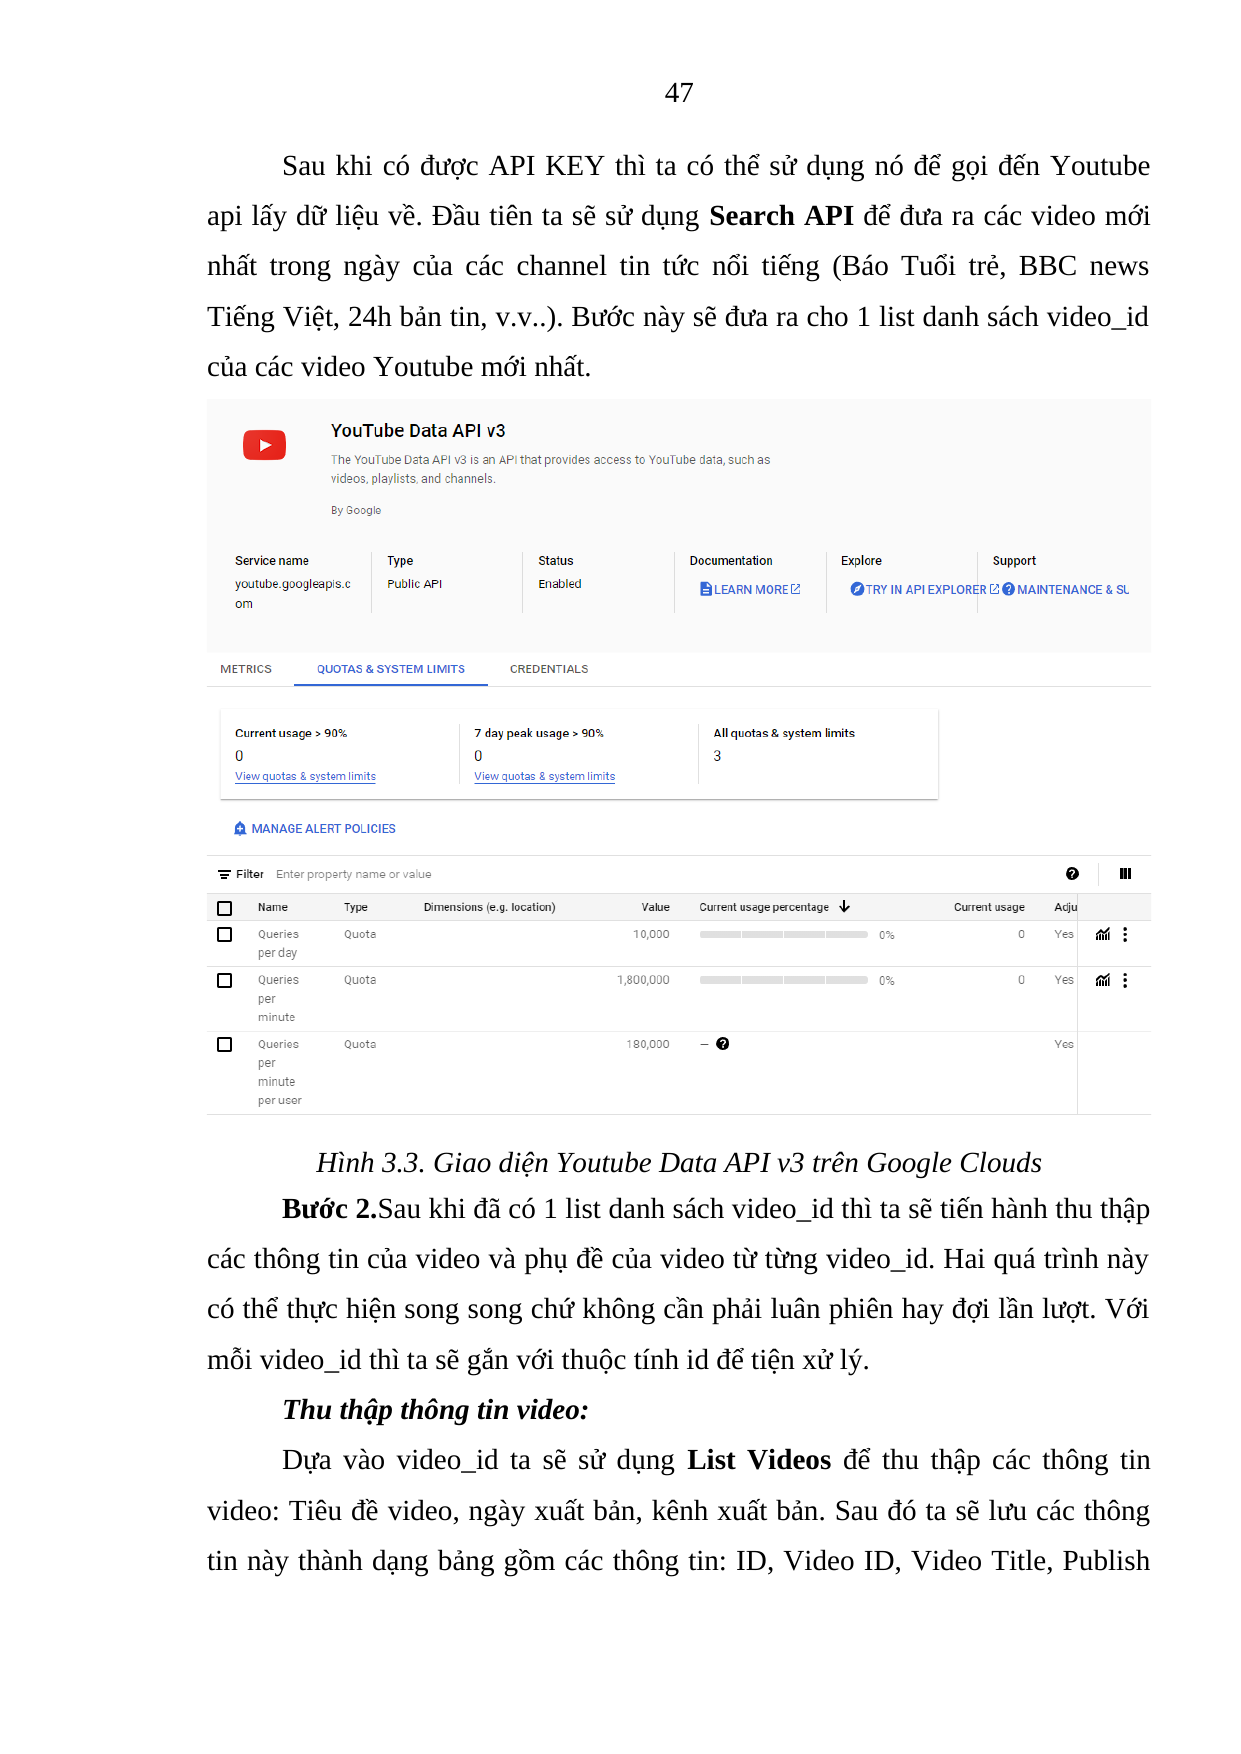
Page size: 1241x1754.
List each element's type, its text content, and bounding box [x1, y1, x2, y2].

text Sau khi có được API KEY thì ta có thể sử dụng nó để gọi đến Youtube api lấy dữ liệu về. Đầu tiên ta sẽ sử dụng Search API để đưa ra các video mới nhất trong ngày của các channel tin tức nổi tiếng (Báo Tuổi trẻ, BBC news Tiếng Việt, 24h bản tin, v.v..). Bước này sẽ đưa ra cho 1 list danh sách video_id của các video Youtube mới nhất. [207, 148, 1152, 382]
text Thu thập thông tin video: [207, 1392, 1152, 1426]
picture [206, 399, 1152, 1116]
text Bước 2.Sau khi đã có 1 list danh sách video_id thì ta sẽ tiến hành thu thập các thông tin của video và phụ đề của video từ từng video_id. Hai quá trình này có thể thực hiện song song chứ không cần phải luân phiên hay đợi lần lượt. Với mỗi video_id thì ta sẽ gắn với thuộc tính id để tiện xử lý. [207, 1191, 1152, 1375]
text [207, 1442, 1152, 1577]
text Hình 3.3. Giao diện Youtube Data API v3 trên Google Clouds [207, 1145, 1152, 1178]
